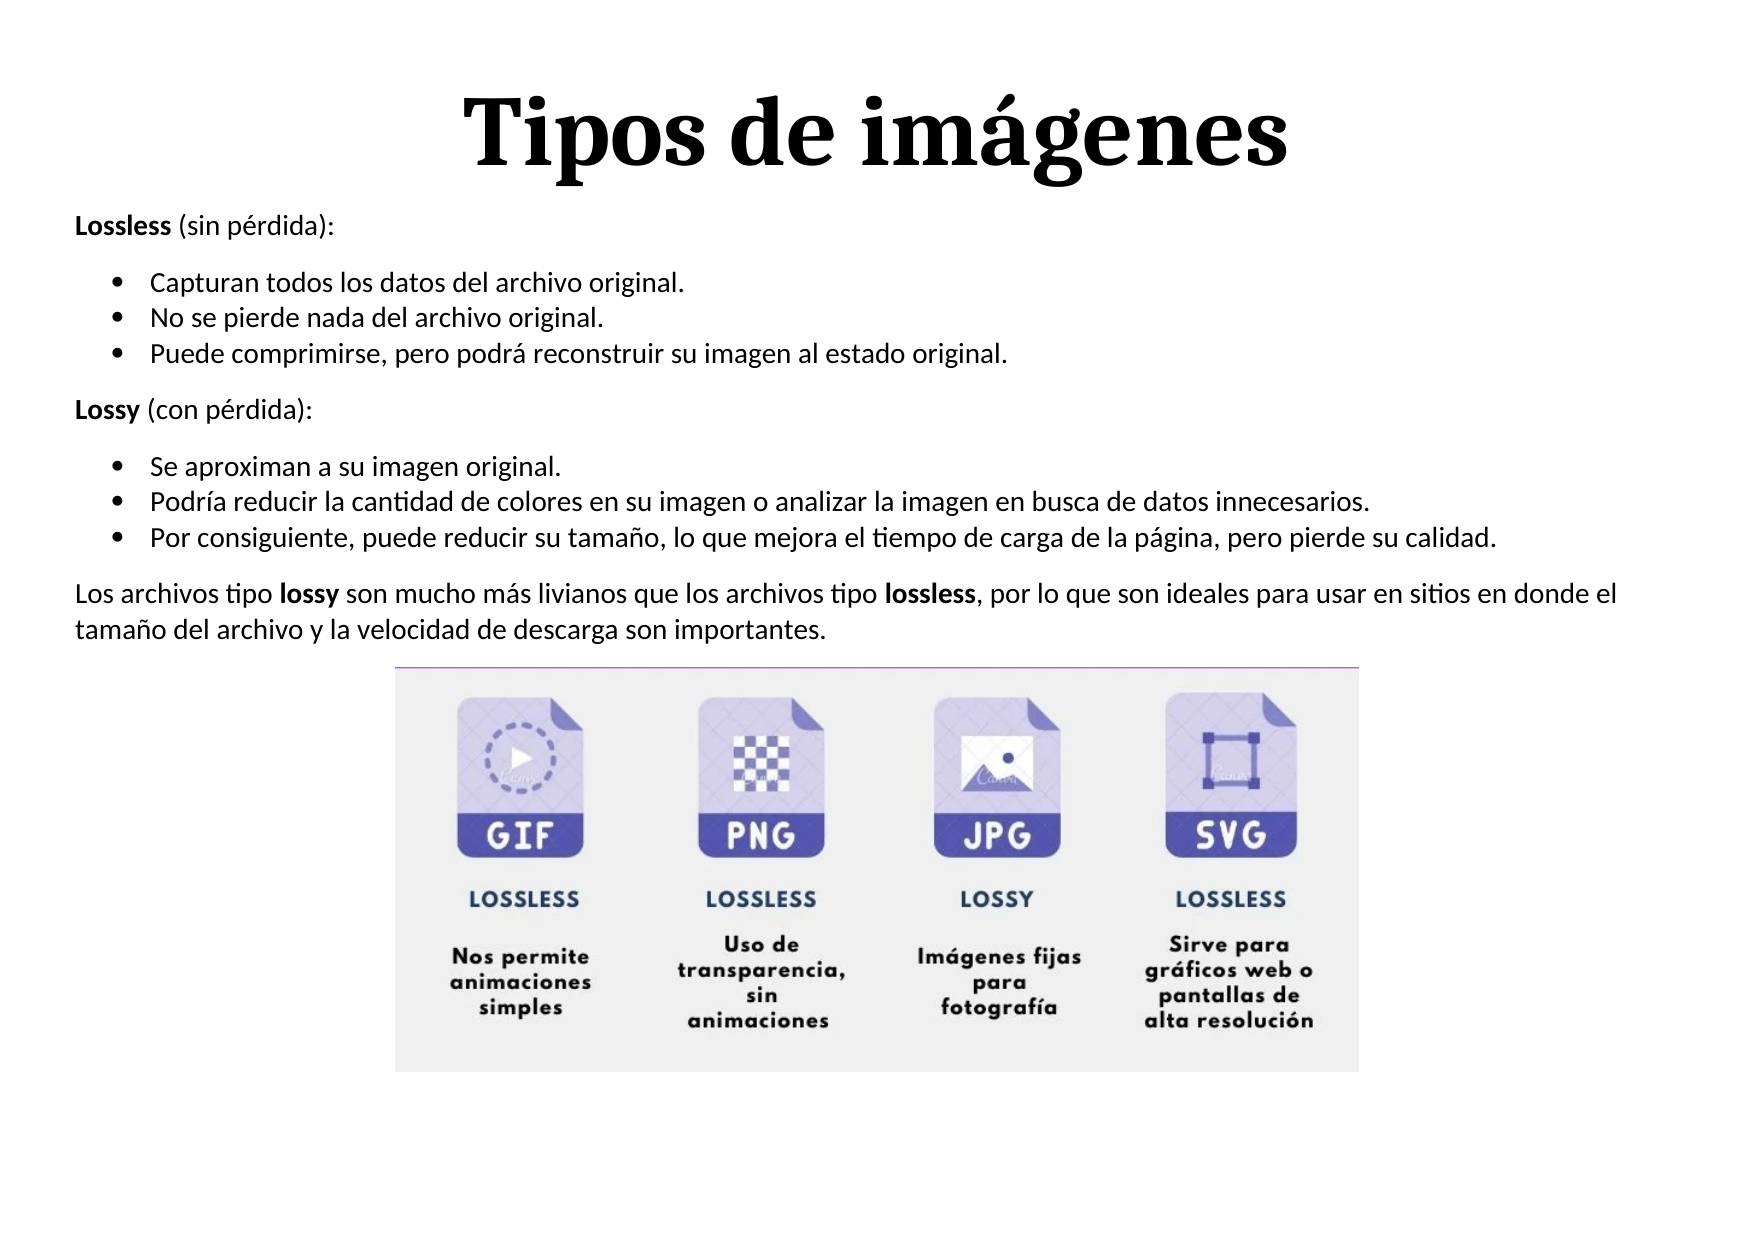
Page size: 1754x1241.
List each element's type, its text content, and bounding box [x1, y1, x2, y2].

list No se pierde nada del archivo original. [112, 299, 1679, 335]
list Se aproximan a su imagen original. [112, 448, 1679, 483]
text Lossy (con pérdida): [75, 391, 1679, 427]
list Por consiguiente, puede reducir su tamaño, lo que mejora el tiempo de carga de la página, pero pierde su calidad. [112, 519, 1679, 555]
picture [395, 667, 1359, 1072]
list Podría reducir la cantidad de colores en su imagen o analizar la imagen en busca de datos innecesarios. [112, 483, 1679, 519]
list Puede comprimirse, pero podrá reconstruir su imagen al estado original. [112, 335, 1679, 371]
text Lossless (sin pérdida): [75, 207, 1679, 243]
subtitle Tipos de imágenes [75, 75, 1679, 190]
list Capturan todos los datos del archivo original. [112, 264, 1679, 299]
text Los archivos tipo lossy son mucho más livianos que los archivos tipo lossless, por lo que son ideales para usar en sitios en donde el tamaño del archivo y la velocidad de descarga son importantes. [75, 576, 1679, 647]
